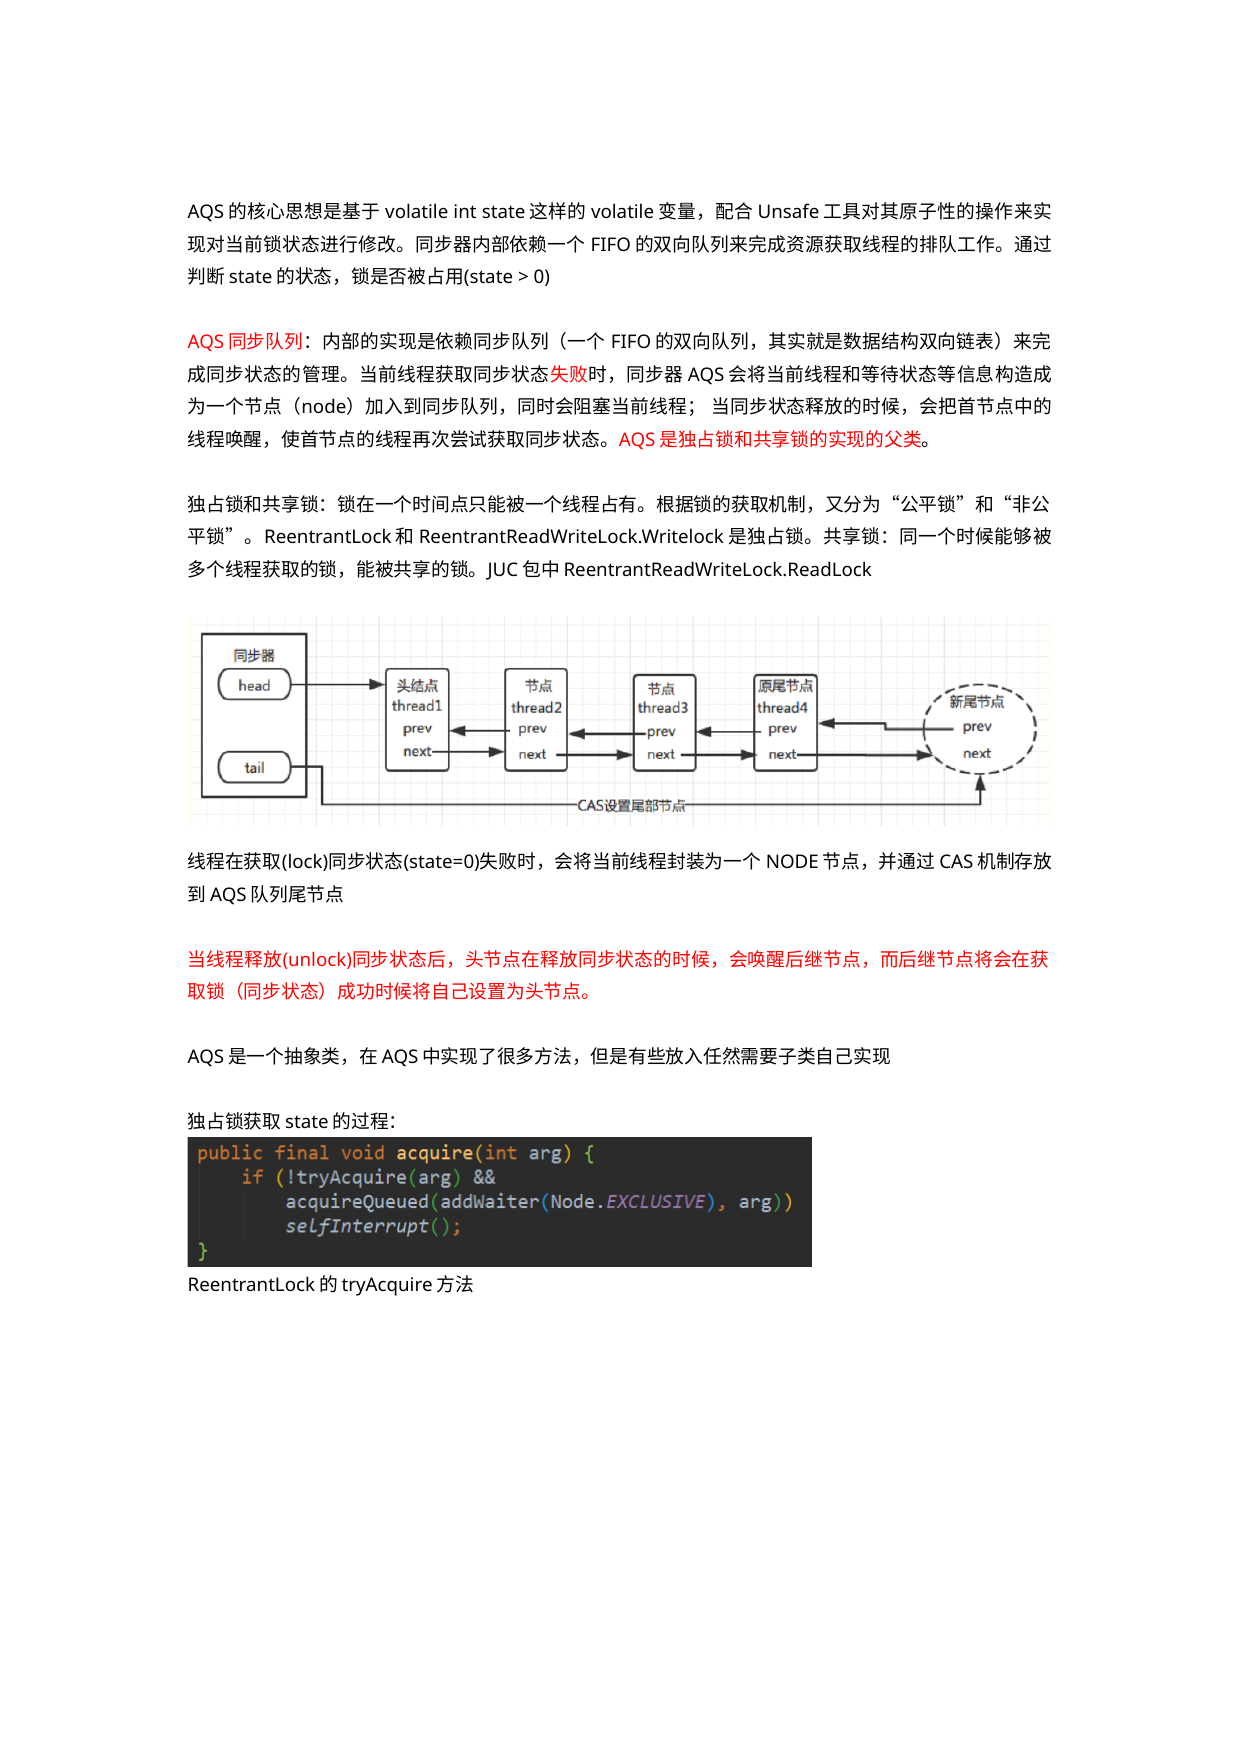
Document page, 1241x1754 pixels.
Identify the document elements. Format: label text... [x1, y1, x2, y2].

picture [187, 1137, 812, 1267]
text ReentrantLock的tryAcquire方法 [187, 1267, 1053, 1299]
text AQS是一个抽象类，在AQS中实现了很多方法，但是有些放入任然需要子类自己实现 [187, 1039, 1053, 1072]
text 当线程释放(unlock)同步状态后，头节点在释放同步状态的时候，会唤醒后继节点，而后继节点将会在获取锁（同步状态）成功时候将自己设置为头节点。 [187, 942, 1053, 1007]
text 独占锁和共享锁：锁在一个时间点只能被一个线程占有。根据锁的获取机制，又分为“公平锁”和“非公平锁”。ReentrantLock和ReentrantReadWriteLock.Writelock是独占锁。共享锁：同一个时候能够被多个线程获取的锁，能被共享的锁。JUC包中ReentrantReadWriteLock.ReadLock [187, 487, 1053, 584]
picture [187, 617, 1053, 826]
text AQS的核心思想是基于volatile int state这样的volatile变量，配合Unsafe工具对其原子性的操作来实现对当前锁状态进行修改。同步器内部依赖一个FIFO的双向队列来完成资源获取线程的排队工作。通过判断state的状态，锁是否被占用(state > 0) [187, 194, 1053, 292]
text 独占锁获取state的过程： [187, 1104, 1053, 1137]
text 线程在获取(lock)同步状态(state=0)失败时，会将当前线程封装为一个NODE节点，并通过CAS机制存放到AQS队列尾节点 [187, 844, 1053, 909]
text AQS同步队列：内部的实现是依赖同步队列（一个FIFO的双向队列，其实就是数据结构双向链表）来完成同步状态的管理。当前线程获取同步状态失败时，同步器AQS会将当前线程和等待状态等信息构造成为一个节点（node）加入到同步队列，同时会阻塞当前线程； 当同步状态释放的时候，会把首节点中的线程唤醒，使首节点的线程再次尝试获取同步状态。AQS是独占锁和共享锁的实现的父类。 [187, 324, 1053, 454]
